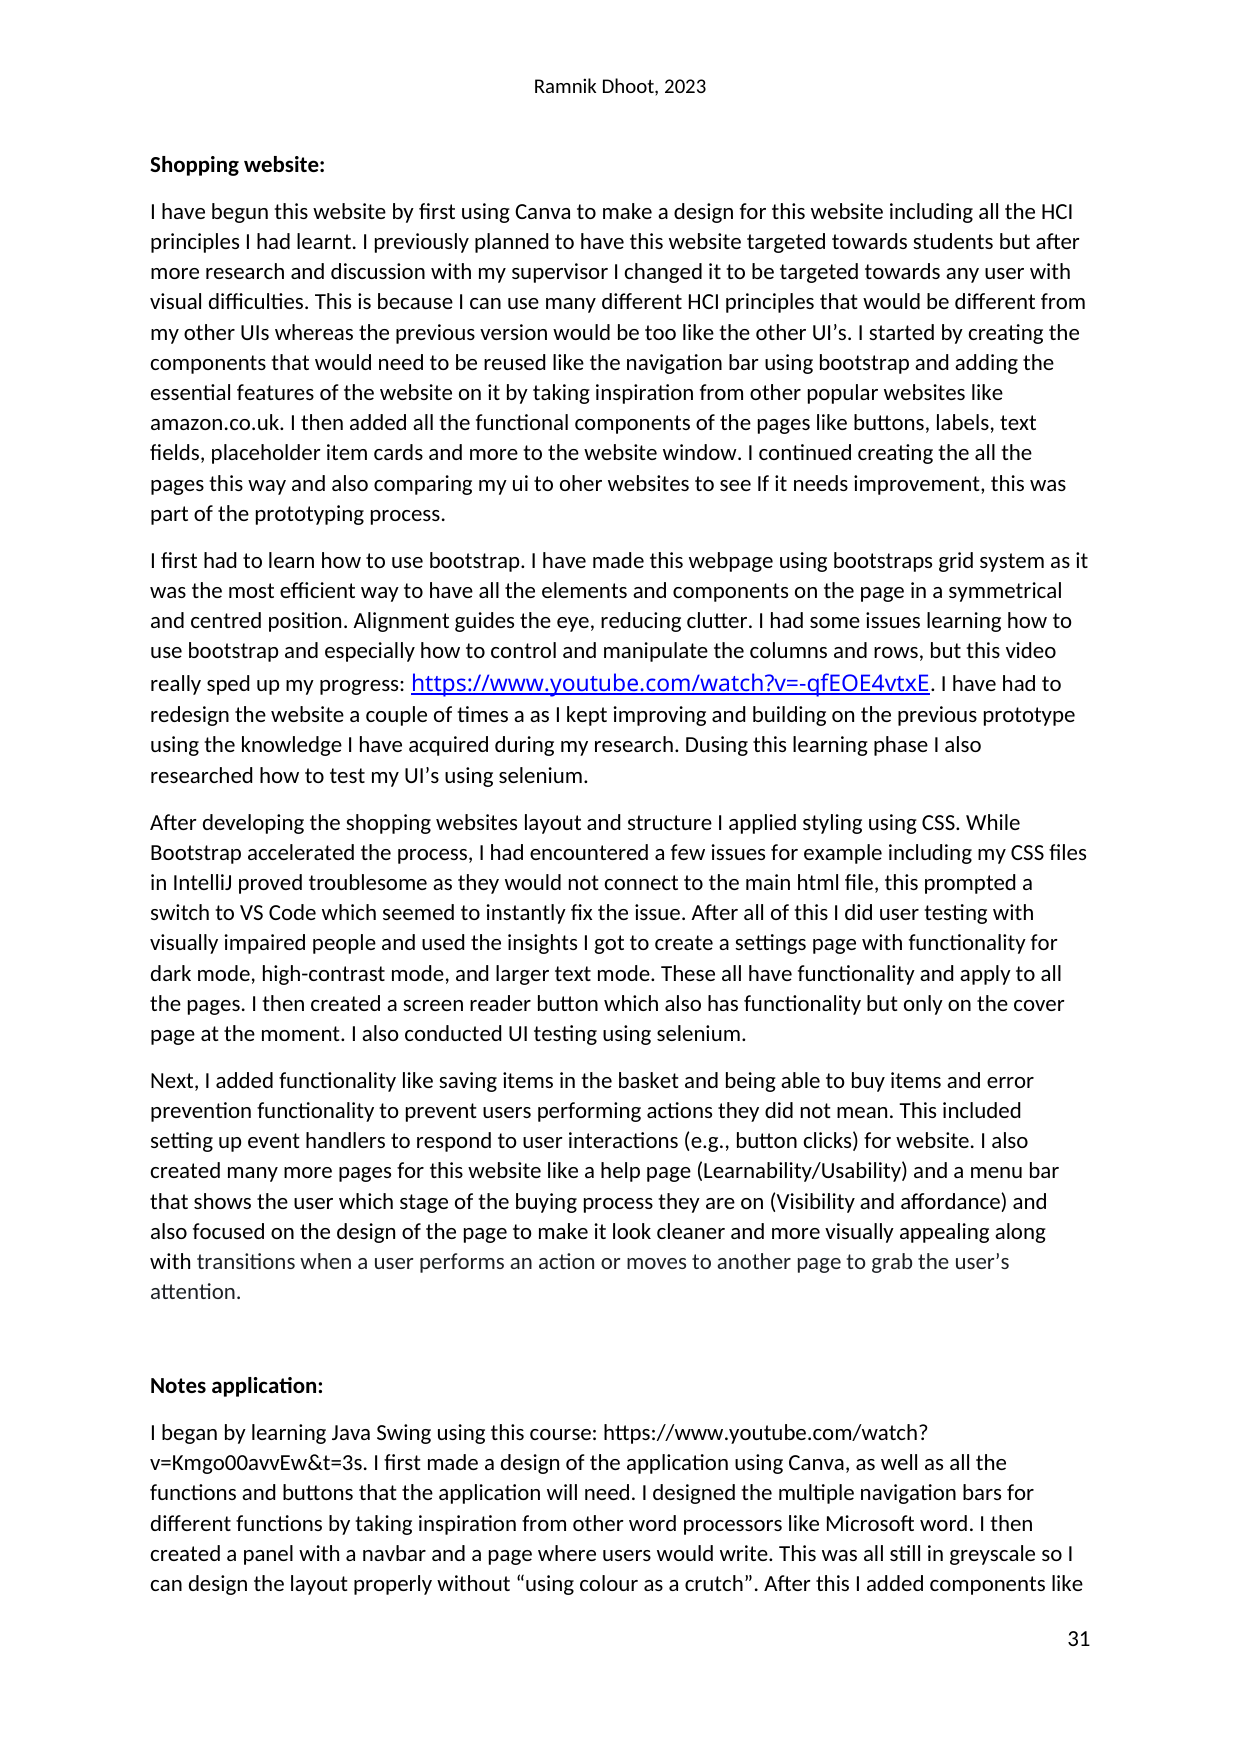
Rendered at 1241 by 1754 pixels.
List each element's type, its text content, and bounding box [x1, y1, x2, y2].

text After developing the shopping websites layout and structure I applied styling using CSS. While Bootstrap accelerated the process, I had encountered a few issues for example including my CSS files in IntelliJ proved troublesome as they would not connect to the main html file, this prompted a switch to VS Code which seemed to instantly fix the issue. After all of this I did user testing with visually impaired people and used the insights I got to create a settings page with functionality for dark mode, high-contrast mode, and larger text mode. These all have functionality and apply to all the pages. I then created a screen reader button which also has functionality but only on the cover page at the moment. I also conducted UI testing using selenium. [150, 808, 1090, 1047]
text Shopping website: [150, 150, 1090, 178]
text Next, I added functionality like saving items in the basket and being able to buy items and error prevention functionality to prevent users performing actions they did not mean. This included setting up event handlers to respond to user interactions (e.g., button clicks) for website. I also created many more pages for this website like a help page (Learnability/Usability) and a menu bar that shows the user which stage of the buying process they are on (Visibility and affordance) and also focused on the design of the page to make it look cleaner and more visually appealing along with transitions when a user performs an action or moves to another page to grab the user’s attention. [150, 1066, 1090, 1306]
text I have begun this website by first using Canva to make a design for this website including all the HCI principles I had learnt. I previously planned to have this website targeted towards students but after more research and discussion with my supervisor I changed it to be targeted towards any user with visual difficulties. This is because I can use many different HCI principles that would be different from my other UIs whereas the previous version would be too like the other UI’s. I started by creating the components that would need to be reused like the navigation bar using bootstrap and adding the essential features of the website on it by taking inspiration from other popular websites like amazon.co.uk. I then added all the functional components of the pages like buttons, labels, text fields, placeholder item cards and more to the website window. I continued creating the all the pages this way and also comparing my ui to oher websites to see If it needs improvement, this was part of the prototyping process. [150, 197, 1090, 527]
text I first had to learn how to use bootstrap. I have made this webpage using bootstraps grid system as it was the most efficient way to have all the elements and components on the page in a symmetrical and centred position. Alignment guides the eye, reducing clutter. I had some issues learning how to use bootstrap and especially how to control and manipulate the columns and rows, but this video really sped up my progress: https://www.youtube.com/watch?v=-qfEOE4vtxE. I have had to redesign the website a couple of times a as I kept improving and building on the previous prototype using the knowledge I have acquired during my research. Dusing this learning phase I also researched how to test my UI’s using selenium. [150, 546, 1090, 789]
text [150, 1418, 1090, 1597]
text Notes application: [150, 1371, 1090, 1399]
